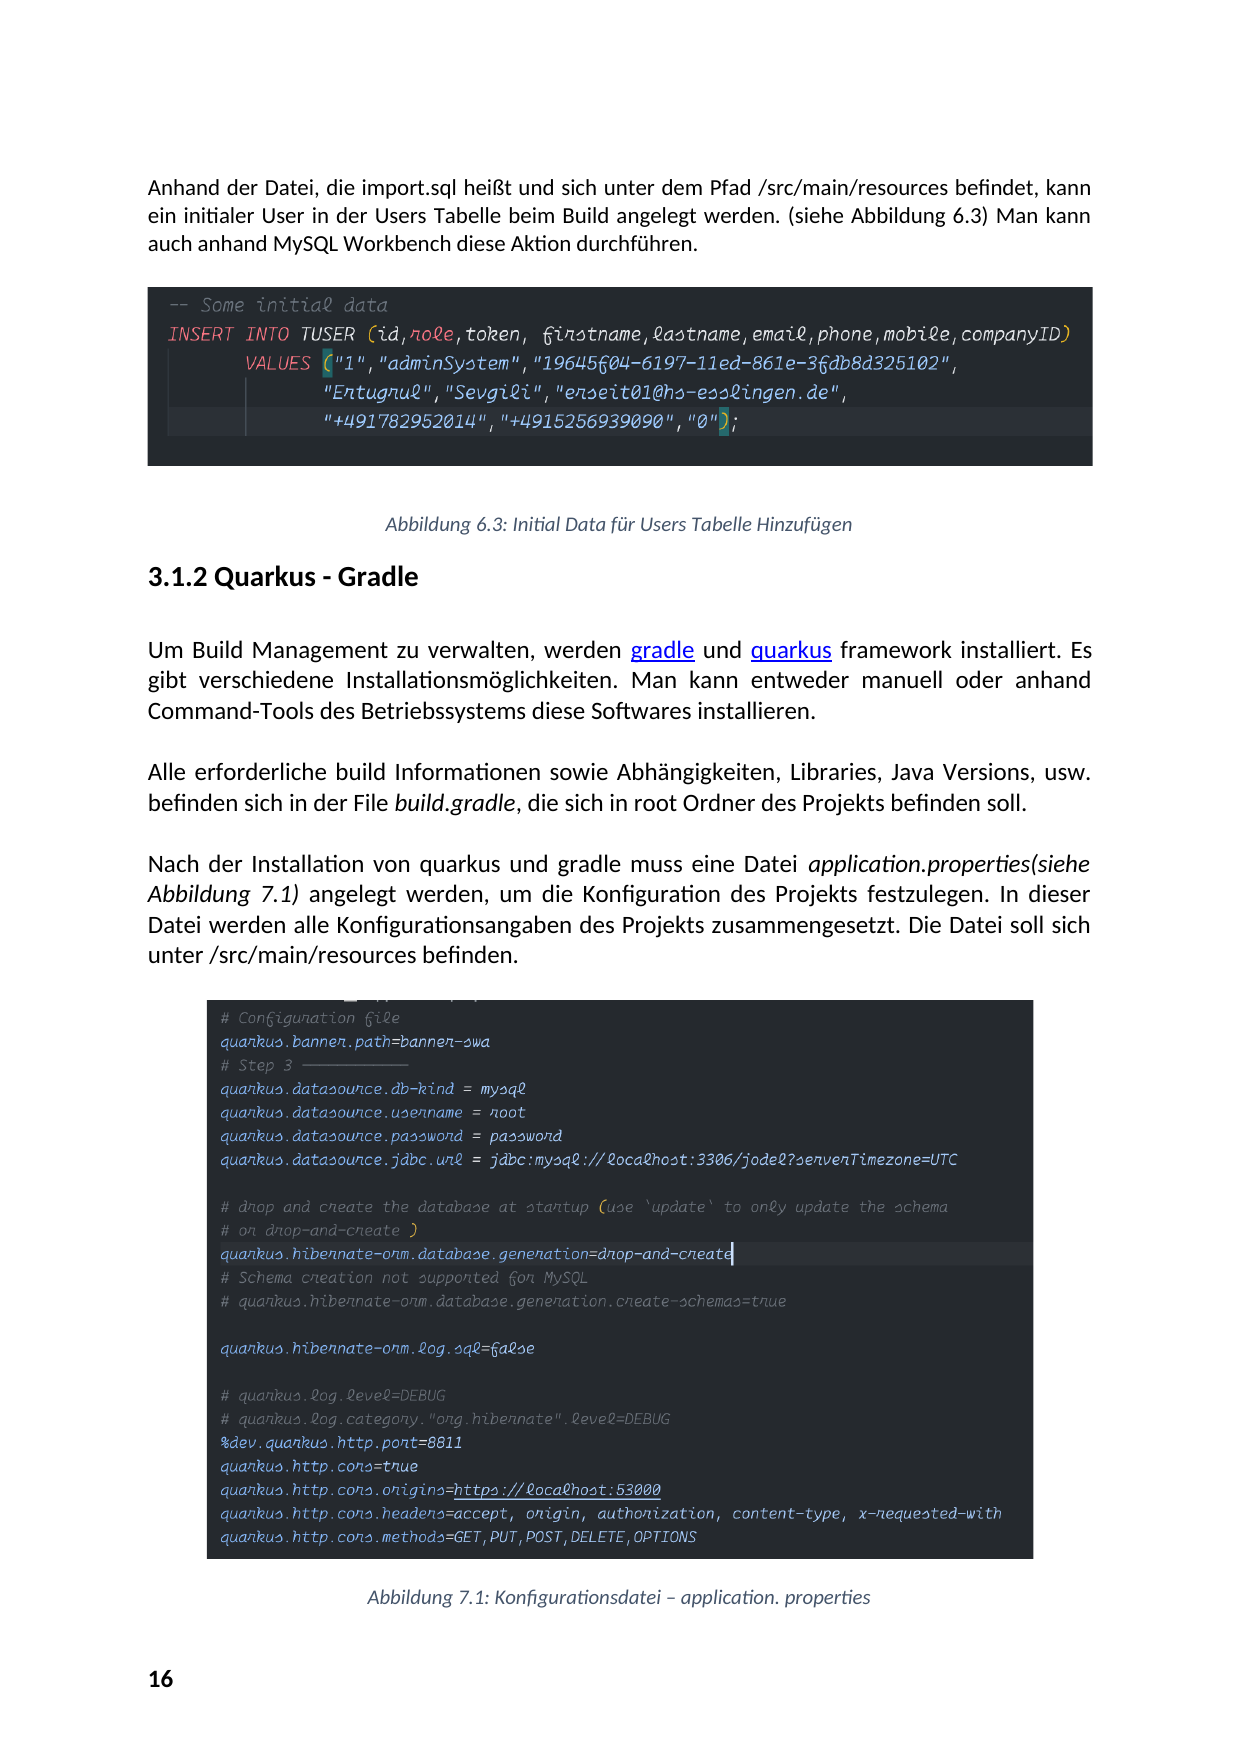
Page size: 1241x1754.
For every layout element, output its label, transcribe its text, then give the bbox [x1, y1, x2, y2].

text Abbildung 6.3: Initial Data für Users Tabelle Hinzufügen [148, 512, 1093, 537]
subtitle 3.1.2 Quarkus - Gradle [148, 558, 1093, 593]
text Nach der Installation von quarkus und gradle muss eine Datei application.properties(siehe Abbildung 7.1) angelegt werden, um die Konfiguration des Projekts festzulegen. In dieser Datei werden alle Konfigurationsangaben des Projekts zusammengesetzt. Die Datei soll sich unter /src/main/resources befinden. [148, 848, 1093, 970]
picture [147, 287, 1093, 466]
text Alle erforderliche build Informationen sowie Abhängigkeiten, Libraries, Java Versions, usw. befinden sich in der File build.gradle, die sich in root Ordner des Projekts befinden soll. [148, 756, 1093, 817]
text Anhand der Datei, die import.sql heißt und sich unter dem Pfad /src/main/resources befindet, kann ein initialer User in der Users Tabelle beim Build angelegt werden. (siehe Abbildung 6.3) Man kann auch anhand MySQL Workbench diese Aktion durchführen. [148, 173, 1093, 257]
text Abbildung 7.1: Konfigurationsdatei – application. properties [148, 1584, 1093, 1609]
text Um Build Management zu verwalten, werden gradle und quarkus framework installiert. Es gibt verschiedene Installationsmöglichkeiten. Man kann entweder manuell oder anhand Command-Tools des Betriebssystems diese Softwares installieren. [148, 634, 1093, 726]
picture [206, 1000, 1034, 1559]
